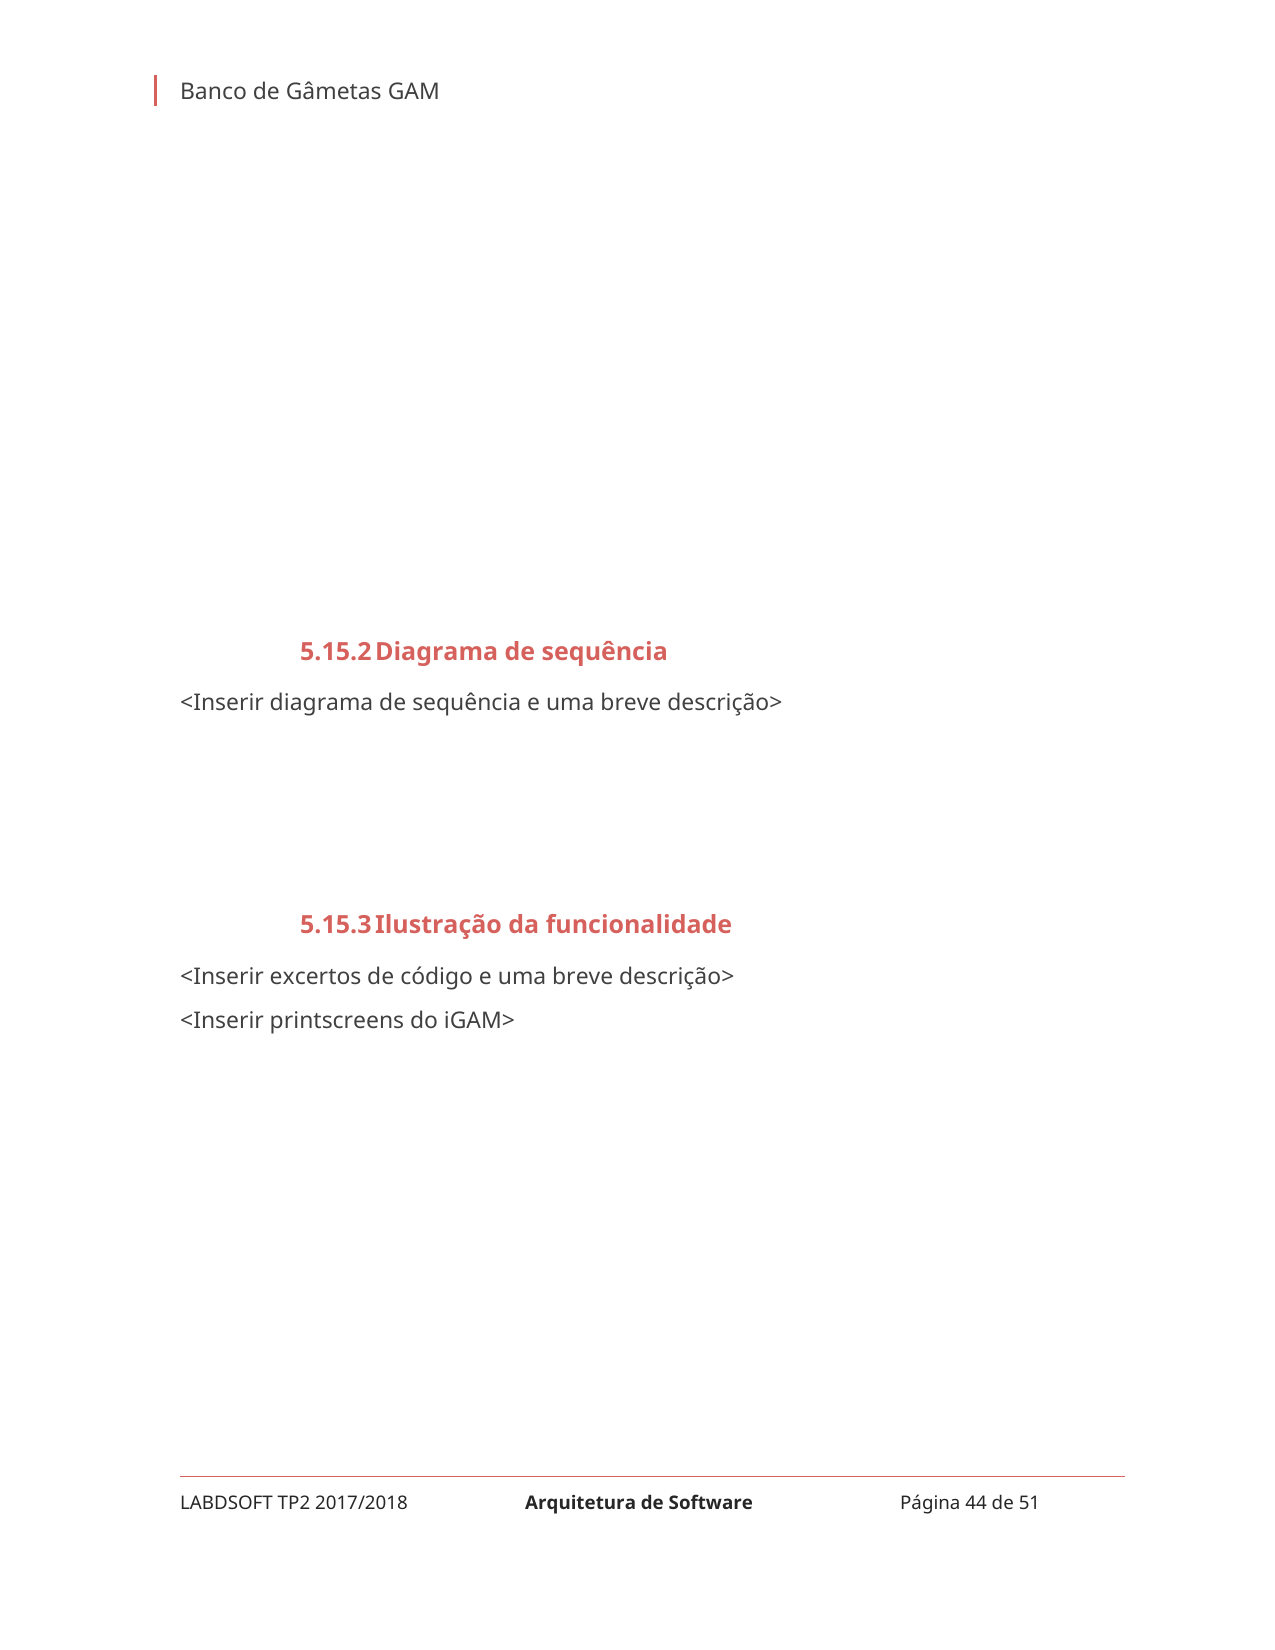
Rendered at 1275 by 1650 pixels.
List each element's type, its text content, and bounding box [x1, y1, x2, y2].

text <Inserir printscreens do iGAM> [180, 1003, 1125, 1035]
text <Inserir diagrama de sequência e uma breve descrição> [180, 686, 1125, 717]
subtitle Diagrama de sequência [300, 633, 1125, 667]
text <Inserir excertos de código e uma breve descrição> [180, 960, 1125, 991]
subtitle Ilustração da funcionalidade [300, 907, 1125, 941]
